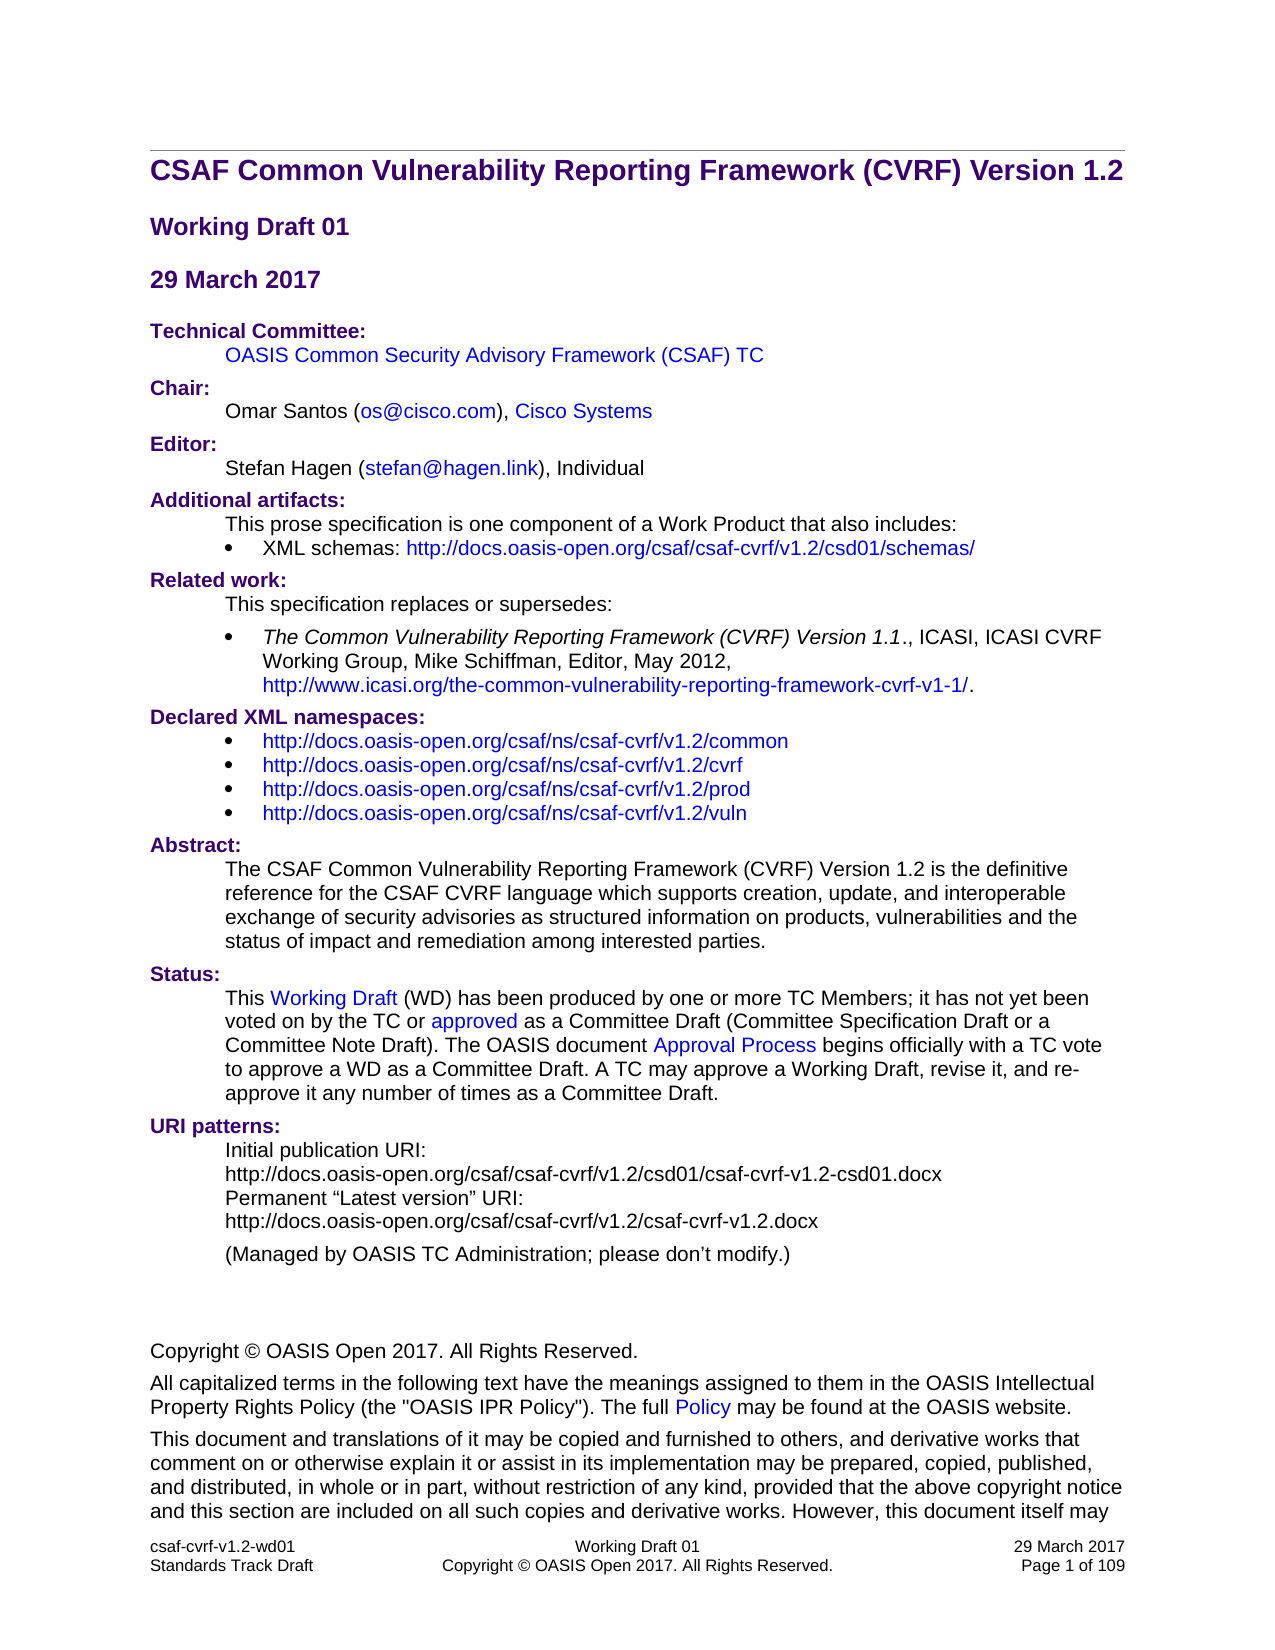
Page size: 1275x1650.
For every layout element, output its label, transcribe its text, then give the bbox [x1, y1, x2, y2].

text http://docs.oasis-open.org/csaf/ns/csaf-cvrf/v1.2/vuln [225, 801, 1125, 825]
title URI patterns: [150, 1113, 1125, 1137]
subtitle Working Draft 01 [150, 208, 1125, 240]
title OASIS Common Security Advisory Framework (CSAF) TC [225, 343, 1125, 367]
title Initial publication URI: http://docs.oasis-open.org/csaf/csaf-cvrf/v1.2/csd01/csaf-cvrf-v1.2-csd01.docx [225, 1137, 1125, 1185]
title CSAF Common Vulnerability Reporting Framework (CVRF) Version 1.2 [150, 151, 1125, 187]
text This Working Draft (WD) has been produced by one or more TC Members; it has not yet been voted on by the TC or approved as a Committee Draft (Committee Specification Draft or a Committee Note Draft). The OASIS document Approval Process begins officially with a TC vote to approve a WD as a Committee Draft. A TC may approve a Working Draft, revise it, and re-approve it any number of times as a Committee Draft. [225, 985, 1125, 1105]
text XML schemas: http://docs.oasis-open.org/csaf/csaf-cvrf/v1.2/csd01/schemas/ [225, 536, 1125, 560]
title Editor: [150, 432, 1125, 456]
text Copyright © OASIS Open 2017. All Rights Reserved. [150, 1338, 1125, 1362]
text http://docs.oasis-open.org/csaf/ns/csaf-cvrf/v1.2/cvrf [225, 753, 1125, 777]
title This specification replaces or supersedes: [225, 592, 1125, 616]
title Permanent “Latest version” URI: http://docs.oasis-open.org/csaf/csaf-cvrf/v1.2/csaf-cvrf-v1.2.docx [225, 1185, 1125, 1233]
title Declared XML namespaces: [150, 705, 1125, 729]
subtitle 29 March 2017 [150, 262, 1125, 294]
text Stefan Hagen (stefan@hagen.link), Individual [225, 456, 1125, 479]
text All capitalized terms in the following text have the meanings assigned to them in the OASIS Intellectual Property Rights Policy (the "OASIS IPR Policy"). The full Policy may be found at the OASIS website. [150, 1371, 1125, 1419]
text Omar Santos (os@cisco.com), Cisco Systems [225, 399, 1125, 423]
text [150, 1427, 1125, 1523]
title Additional artifacts: [150, 488, 1125, 512]
text The CSAF Common Vulnerability Reporting Framework (CVRF) Version 1.2 is the definitive reference for the CSAF CVRF language which supports creation, update, and interoperable exchange of security advisories as structured information on products, vulnerabilities and the status of impact and remediation among interested parties. [225, 857, 1125, 953]
title Status: [150, 961, 1125, 985]
title Abstract: [150, 833, 1125, 857]
list This prose specification is one component of a Work Product that also includes: [225, 512, 1125, 536]
text http://docs.oasis-open.org/csaf/ns/csaf-cvrf/v1.2/common [225, 729, 1125, 753]
text (Managed by OASIS TC Administration; please don’t modify.) [225, 1242, 1125, 1266]
title Related work: [150, 568, 1125, 592]
title Chair: [150, 375, 1125, 399]
text http://docs.oasis-open.org/csaf/ns/csaf-cvrf/v1.2/prod [225, 777, 1125, 801]
title Technical Committee: [150, 319, 1125, 343]
text The Common Vulnerability Reporting Framework (CVRF) Version 1.1., ICASI, ICASI CVRF Working Group, Mike Schiffman, Editor, May 2012, http://www.icasi.org/the-common-vulnerability-reporting-framework-cvrf-v1-1/. [225, 624, 1125, 696]
